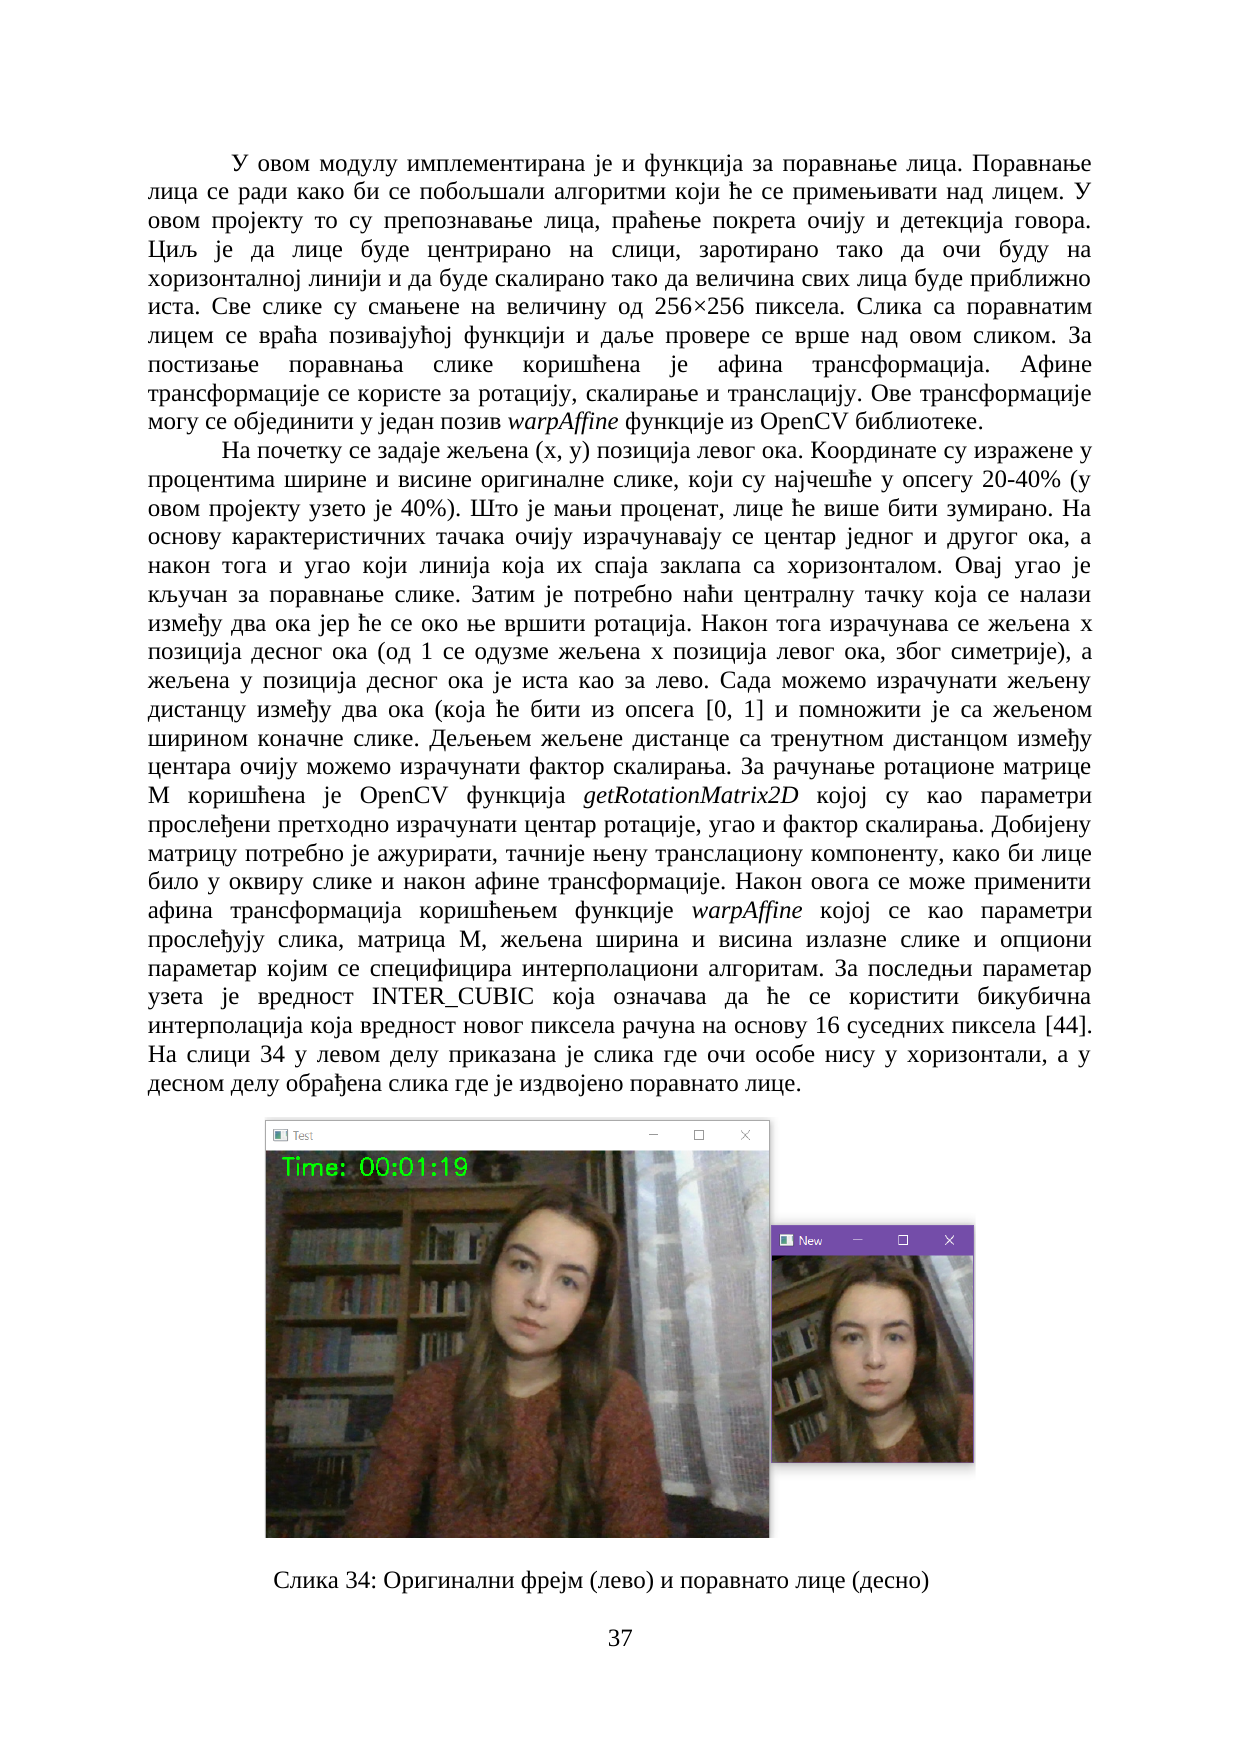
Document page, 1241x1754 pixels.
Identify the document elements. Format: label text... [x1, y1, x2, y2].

text У овом модулу имплементирана је и функција за поравнање лица. Поравнање лица се ради како би се побољшали алгоритми који ће се примењивати над лицем. У овом пројекту то су препознавање лица, праћење покрета очију и детекција говора. Циљ је да лице буде центрирано на слици, заротирано тако да очи буду на хоризонталној линији и да буде скалирано тако да величина свих лица буде приближно иста. Све слике су смањене на величину од 256×256 пиксела. Слика са поравнатим лицем се враћа позивајућој функцији и даље провере се врше над овом сликом. За постизање поравнања слике коришћена је афина трансформација. Афине трансформације се користе за ротацију, скалирање и транслацију. Ове трансформације могу се објединити у један позив warpAffine функције из OpenCV библиотеке. [148, 148, 1093, 435]
picture [264, 1117, 976, 1538]
text На почетку се задаје жељена (x, y) позиција левог ока. Координате су изражене у процентима ширине и висине оригиналне слике, који су најчешће у опсегу 20-40% (у овом пројекту узето је 40%). Што је мањи проценат, лице ће више бити зумирано. На основу карактеристичних тачака очију израчунавају се центар једног и другог ока, а након тога и угао који линија која их спаја заклапа са хоризонталом. Овај угао је кључан за поравнање слике. Затим је потребно наћи централну тачку која се налази између два ока јер ће се око ње вршити ротација. Након тога израчунава се жељена x позиција десног ока (од 1 се одузме жељена x позиција левог ока, због симетрије), а жељена у позиција десног ока је иста као за лево. Сада можемо израчунати жељену дистанцу између два ока (која ће бити из опсега [0, 1] и помножити је са жељеном ширином коначне слике. Дељењем жељене дистанце са тренутном дистанцом између центара очију можемо израчунати фактор скалирања. За рачунање ротационе матрице М коришћена је OpenCV функција getRotationMatrix2D којој су као параметри прослеђени претходно израчунати центар ротације, угао и фактор скалирања. Добијену матрицу потребно је ажурирати, тачније њену транслациону компоненту, како би лице било у оквиру слике и након афине трансформације. Након овога се може применити афина трансформација коришћењем функције warpAffine којој се као параметри прослеђују слика, матрица М, жељена ширина и висина излазне слике и опциони параметар којим се специфицира интерполациони алгоритам. За последњи параметар узета је вредност INTER_CUBIC која означава да ће се користити бикубична интерполација која вредност новог пиксела рачуна на основу 16 суседних пиксела [44]. На слици 34 у левом делу приказана је слика где очи особе нису у хоризонтали, а у десном делу обрађена слика где је издвојено поравнато лице. [148, 435, 1093, 1096]
